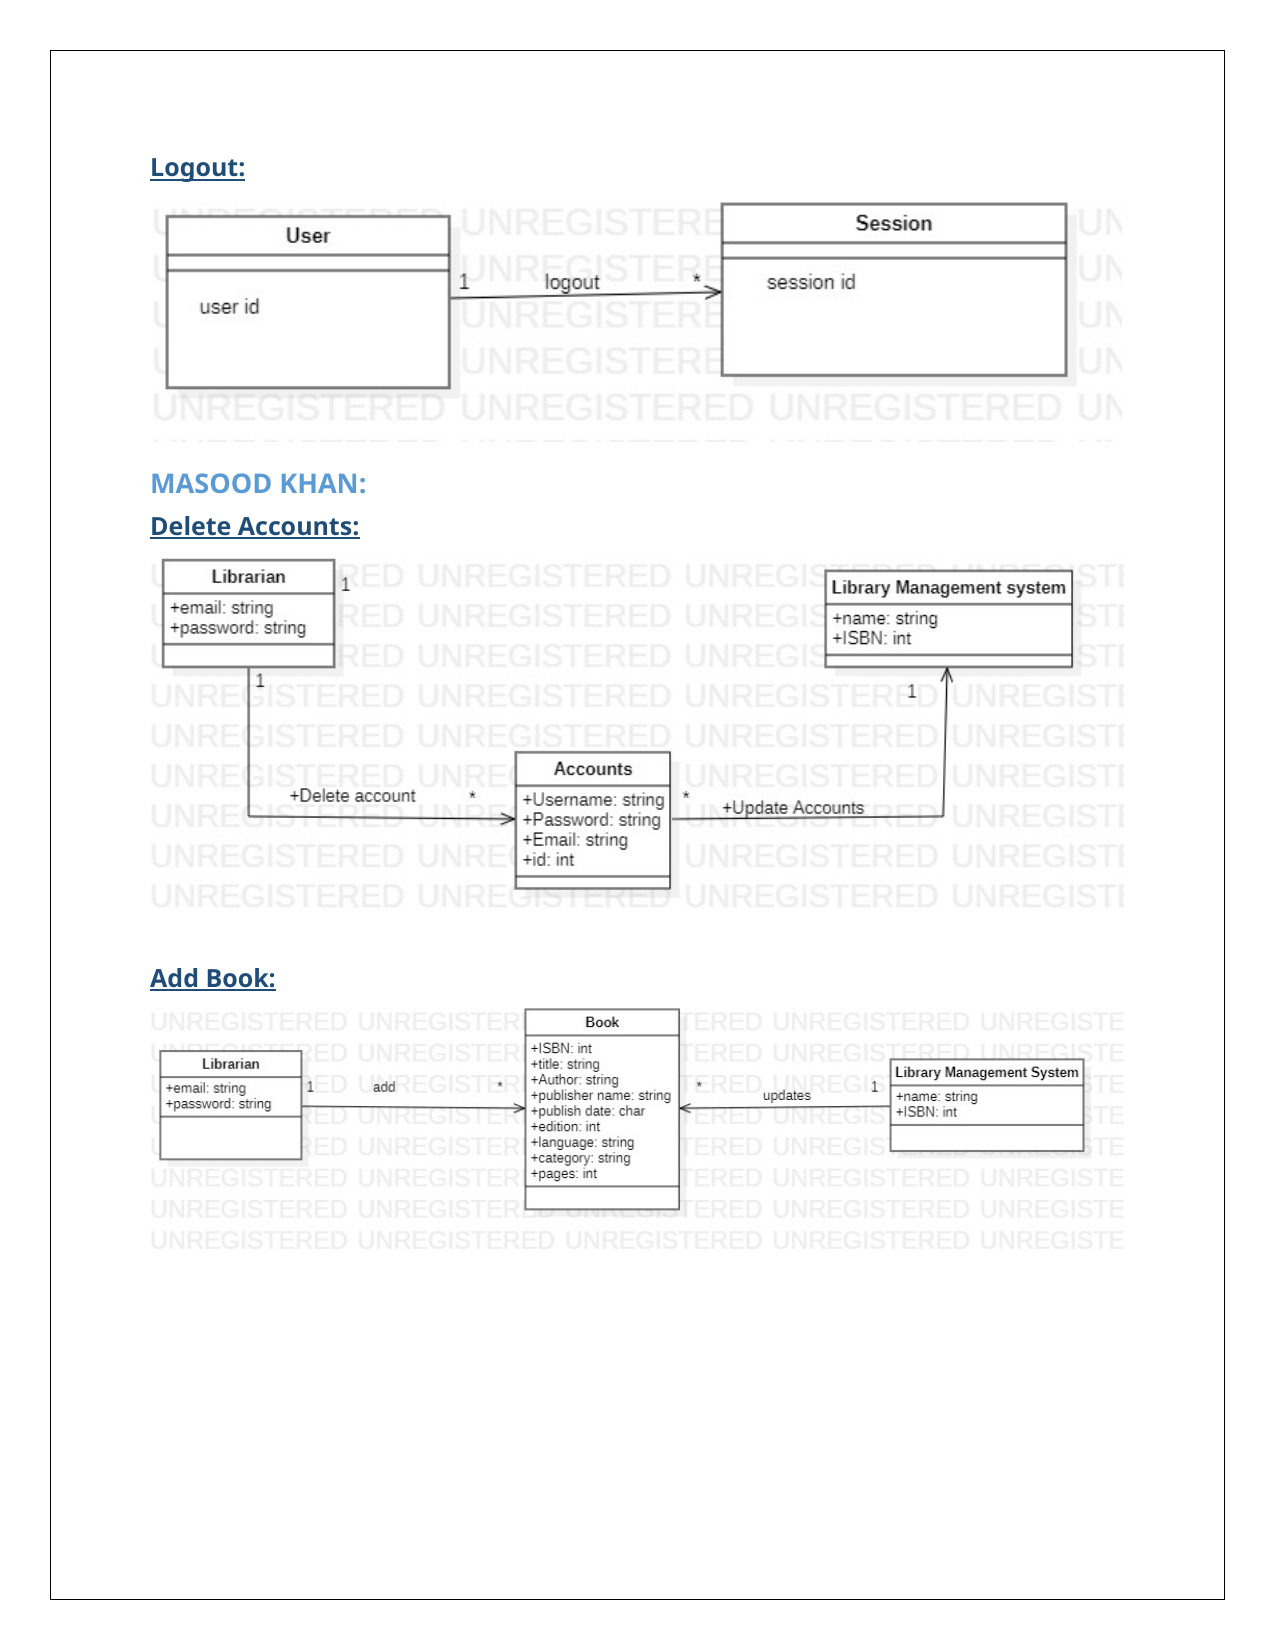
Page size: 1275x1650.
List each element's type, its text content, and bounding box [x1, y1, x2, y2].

subtitle Logout: [150, 150, 1125, 184]
subtitle MASOOD KHAN: [150, 464, 1125, 501]
picture [152, 189, 1123, 442]
subtitle Add Book: [150, 960, 1125, 994]
picture [150, 999, 1125, 1251]
subtitle Delete Accounts: [150, 508, 1125, 542]
picture [150, 547, 1125, 942]
